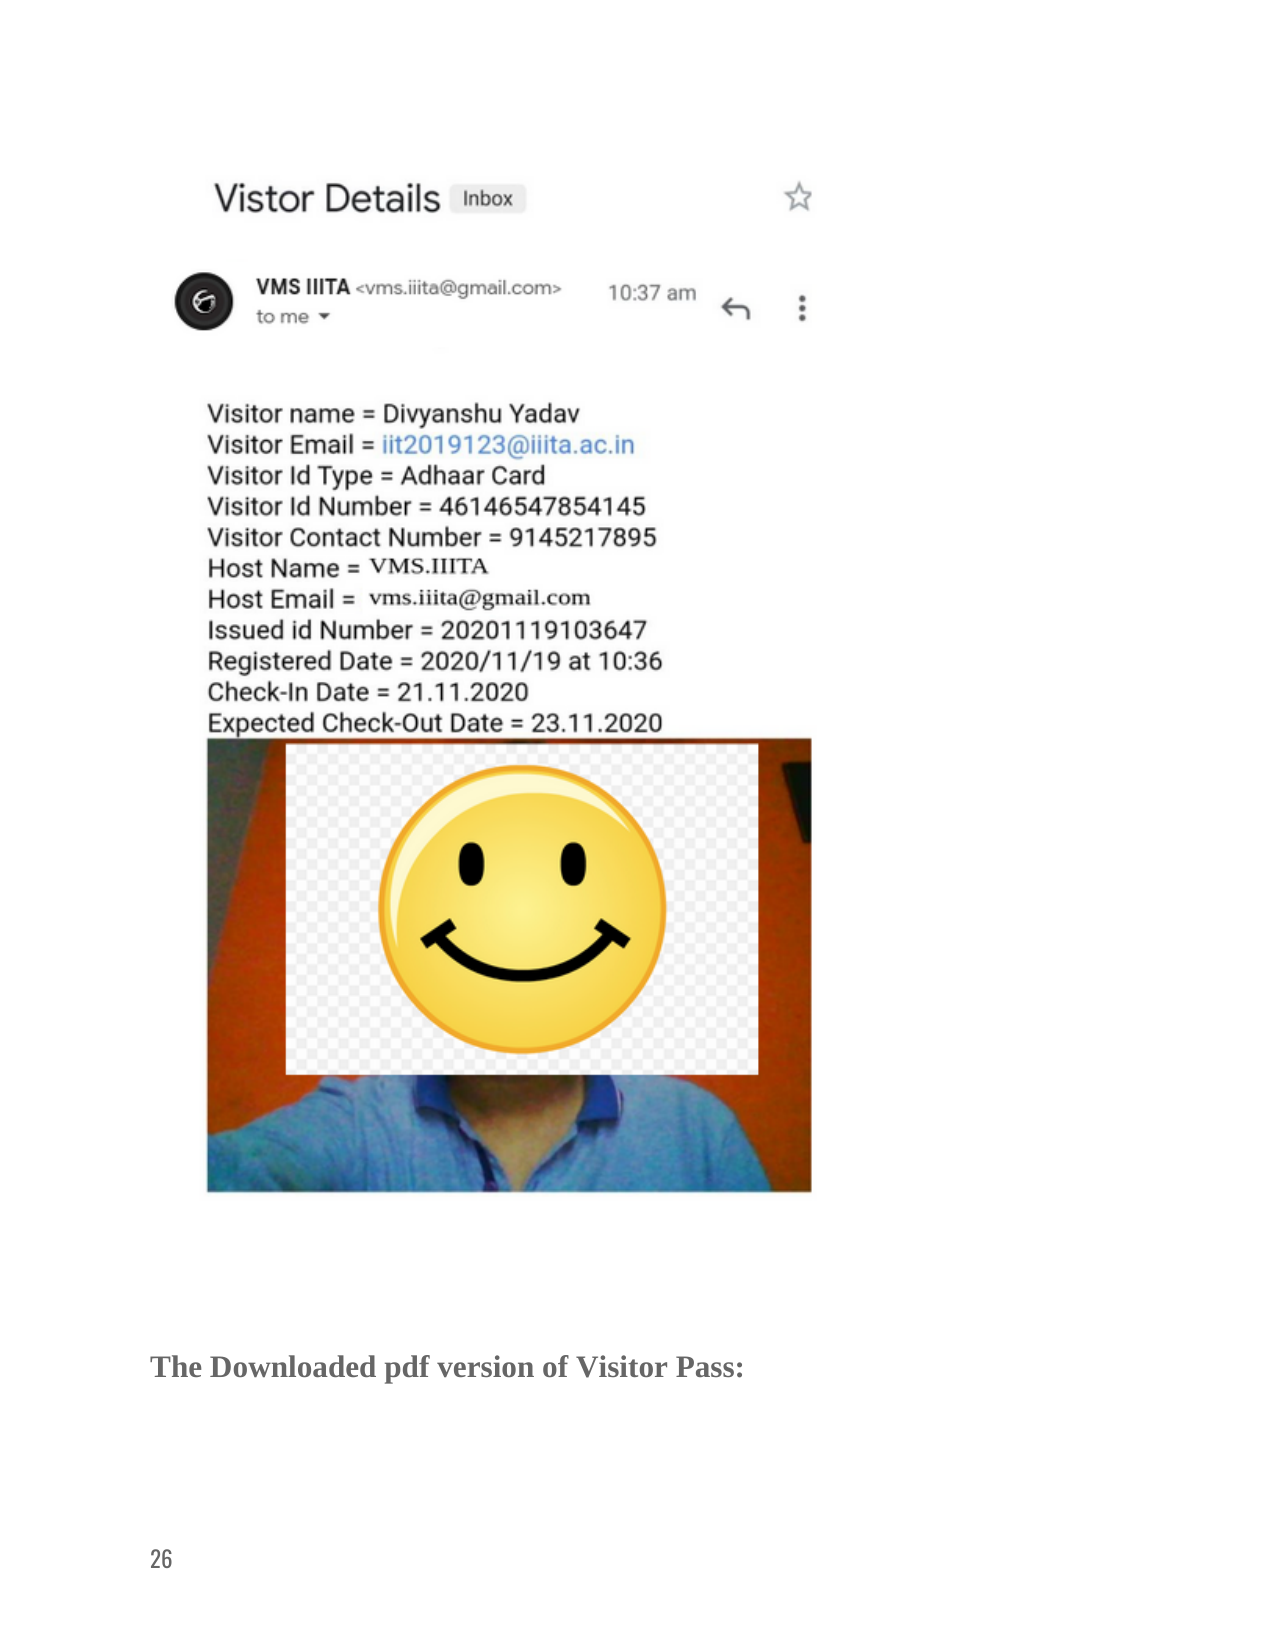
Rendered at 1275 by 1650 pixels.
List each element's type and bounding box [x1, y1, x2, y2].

text [150, 150, 1125, 1420]
picture [150, 150, 864, 1241]
